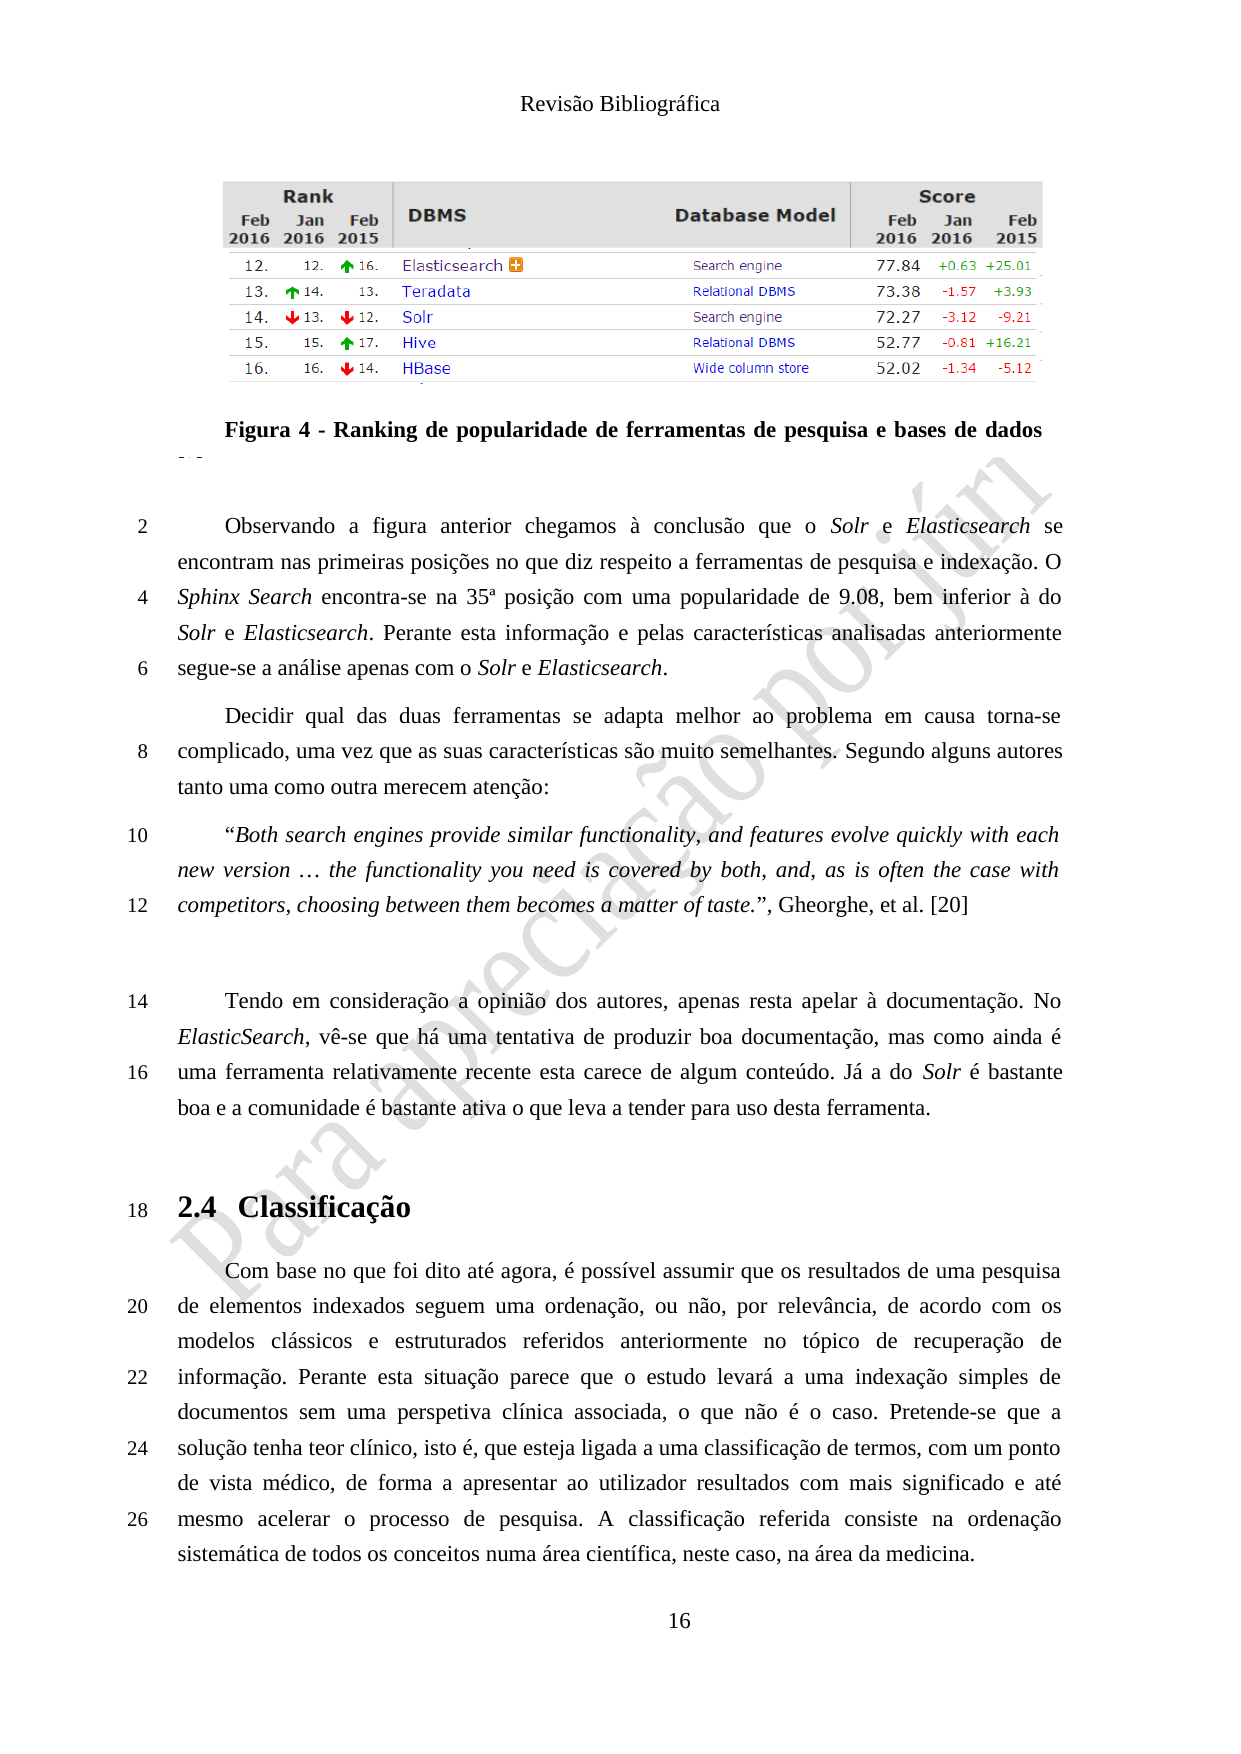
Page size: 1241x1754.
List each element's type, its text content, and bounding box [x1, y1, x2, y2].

text “Both search engines provide similar functionality, and features evolve quickly with each new version … the functionality you need is covered by both, and, as is often the case with competitors, choosing between them becomes a matter of taste.”, Gheorghe, et al. [20] [177, 814, 1063, 920]
text Com base no que foi dito até agora, é possível assumir que os resultados de uma pesquisa de elementos indexados seguem uma ordenação, ou não, por relevância, de acordo com os modelos clássicos e estruturados referidos anteriormente no tópico de recuperação de informação. Perante esta situação parece que o estudo levará a uma indexação simples de documentos sem uma perspetiva clínica associada, o que não é o caso. Pretende-se que a solução tenha teor clínico, isto é, que esteja ligada a uma classificação de termos, com um ponto de vista médico, de forma a apresentar ao utilizador resultados com mais significado e até mesmo acelerar o processo de pesquisa. A classificação referida consiste na ordenação sistemática de todos os conceitos numa área científica, neste caso, na área da medicina. [177, 1250, 1063, 1568]
text Tendo em consideração a opinião dos autores, apenas resta apelar à documentação. No ElasticSearch, vê-se que há uma tentativa de produzir boa documentação, mas como ainda é uma ferramenta relativamente recente esta carece de algum conteúdo. Já a do Solr é bastante boa e a comunidade é bastante ativa o que leva a tender para uso desta ferramenta. [177, 980, 1063, 1122]
text Decidir qual das duas ferramentas se adapta melhor ao problema em causa torna-se complicado, uma vez que as suas características são muito semelhantes. Segundo alguns autores tanto uma como outra merecem atenção: [177, 695, 1063, 801]
picture [216, 178, 1044, 388]
text Observando a figura anterior chegamos à conclusão que o Solr e Elasticsearch se encontram nas primeiras posições no que diz respeito a ferramentas de pesquisa e indexação. O Sphinx Search encontra-se na 35ª posição com uma popularidade de 9.08, bem inferior à do Solr e Elasticsearch. Perante esta informação e pelas características analisadas anteriormente segue-se a análise apenas com o Solr e Elasticsearch. [177, 505, 1063, 682]
subtitle Classificação [177, 1189, 1063, 1225]
